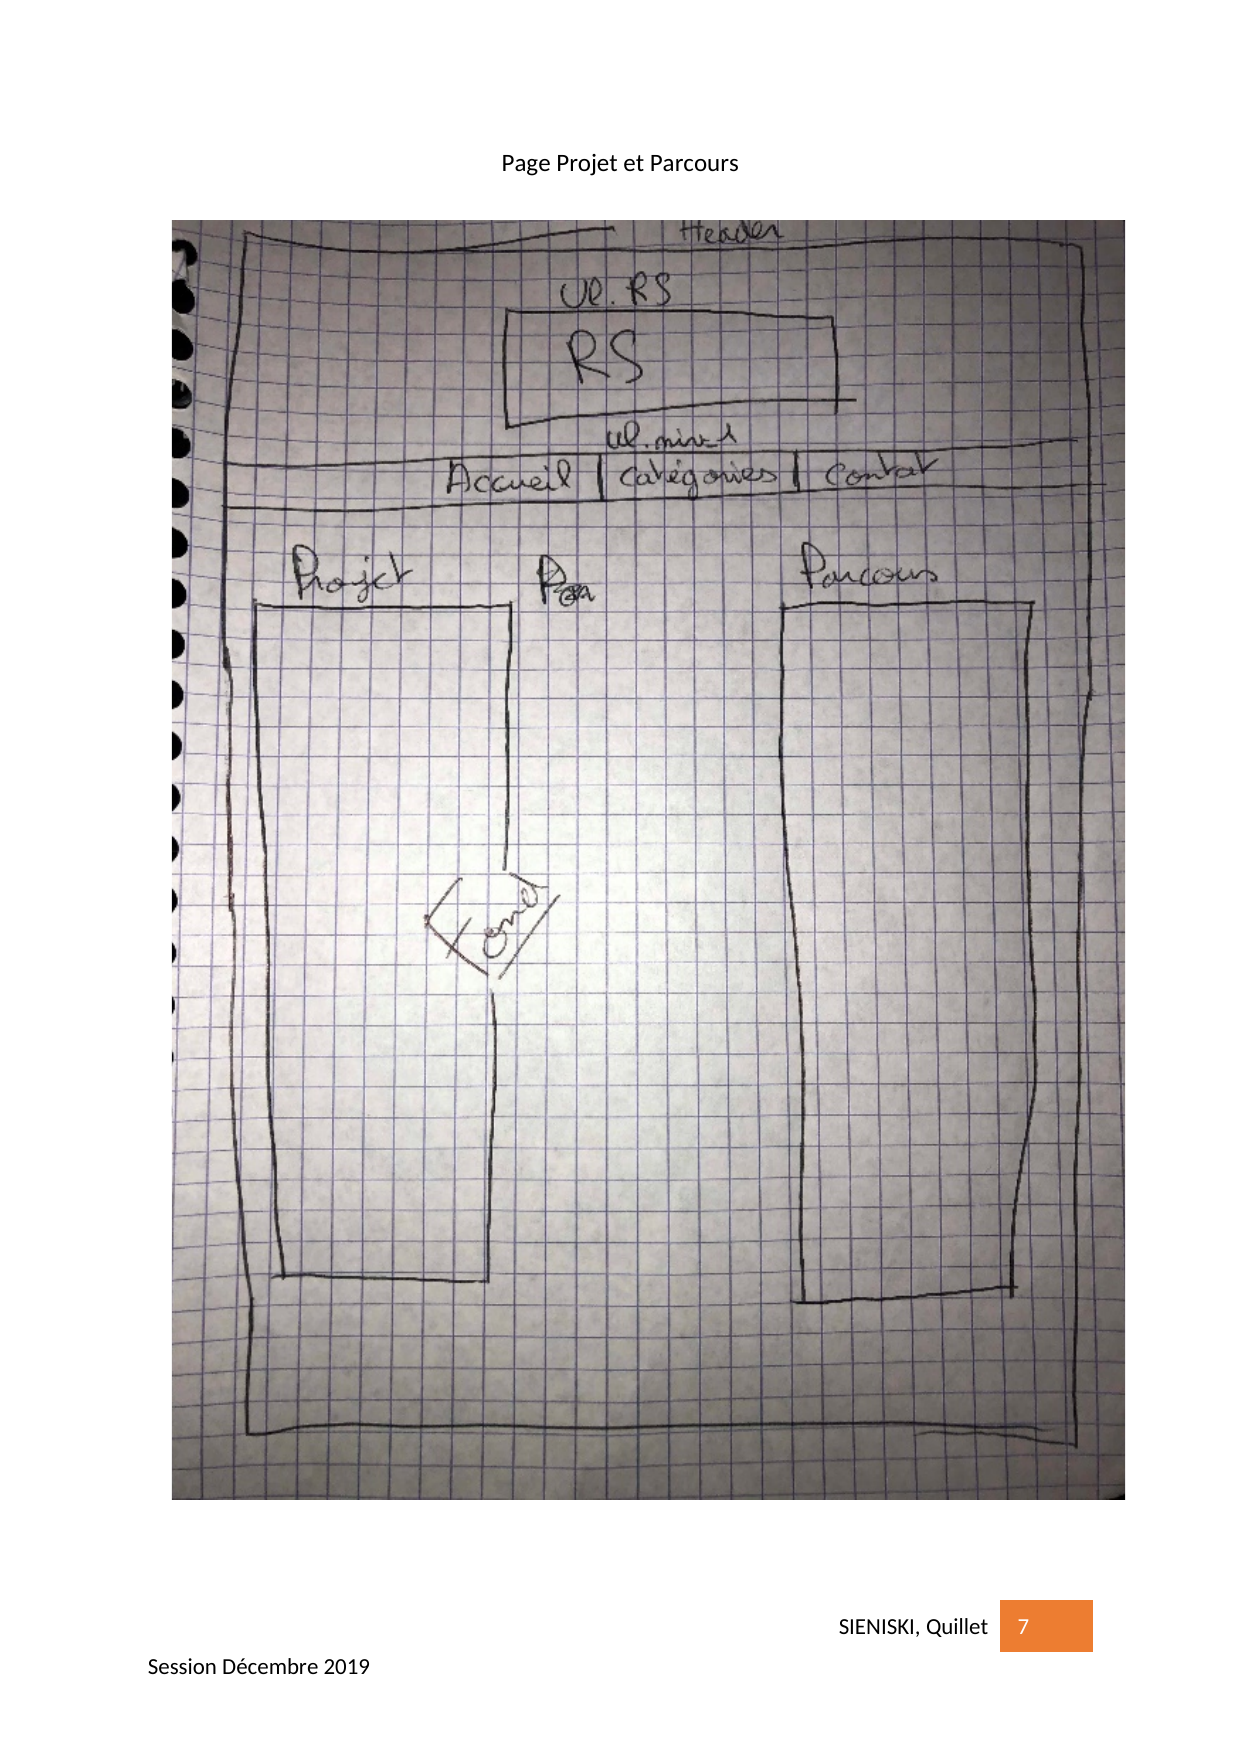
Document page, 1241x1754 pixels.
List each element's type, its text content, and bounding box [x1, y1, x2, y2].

text Page Projet et Parcours [148, 148, 1093, 178]
picture [168, 220, 1125, 1498]
